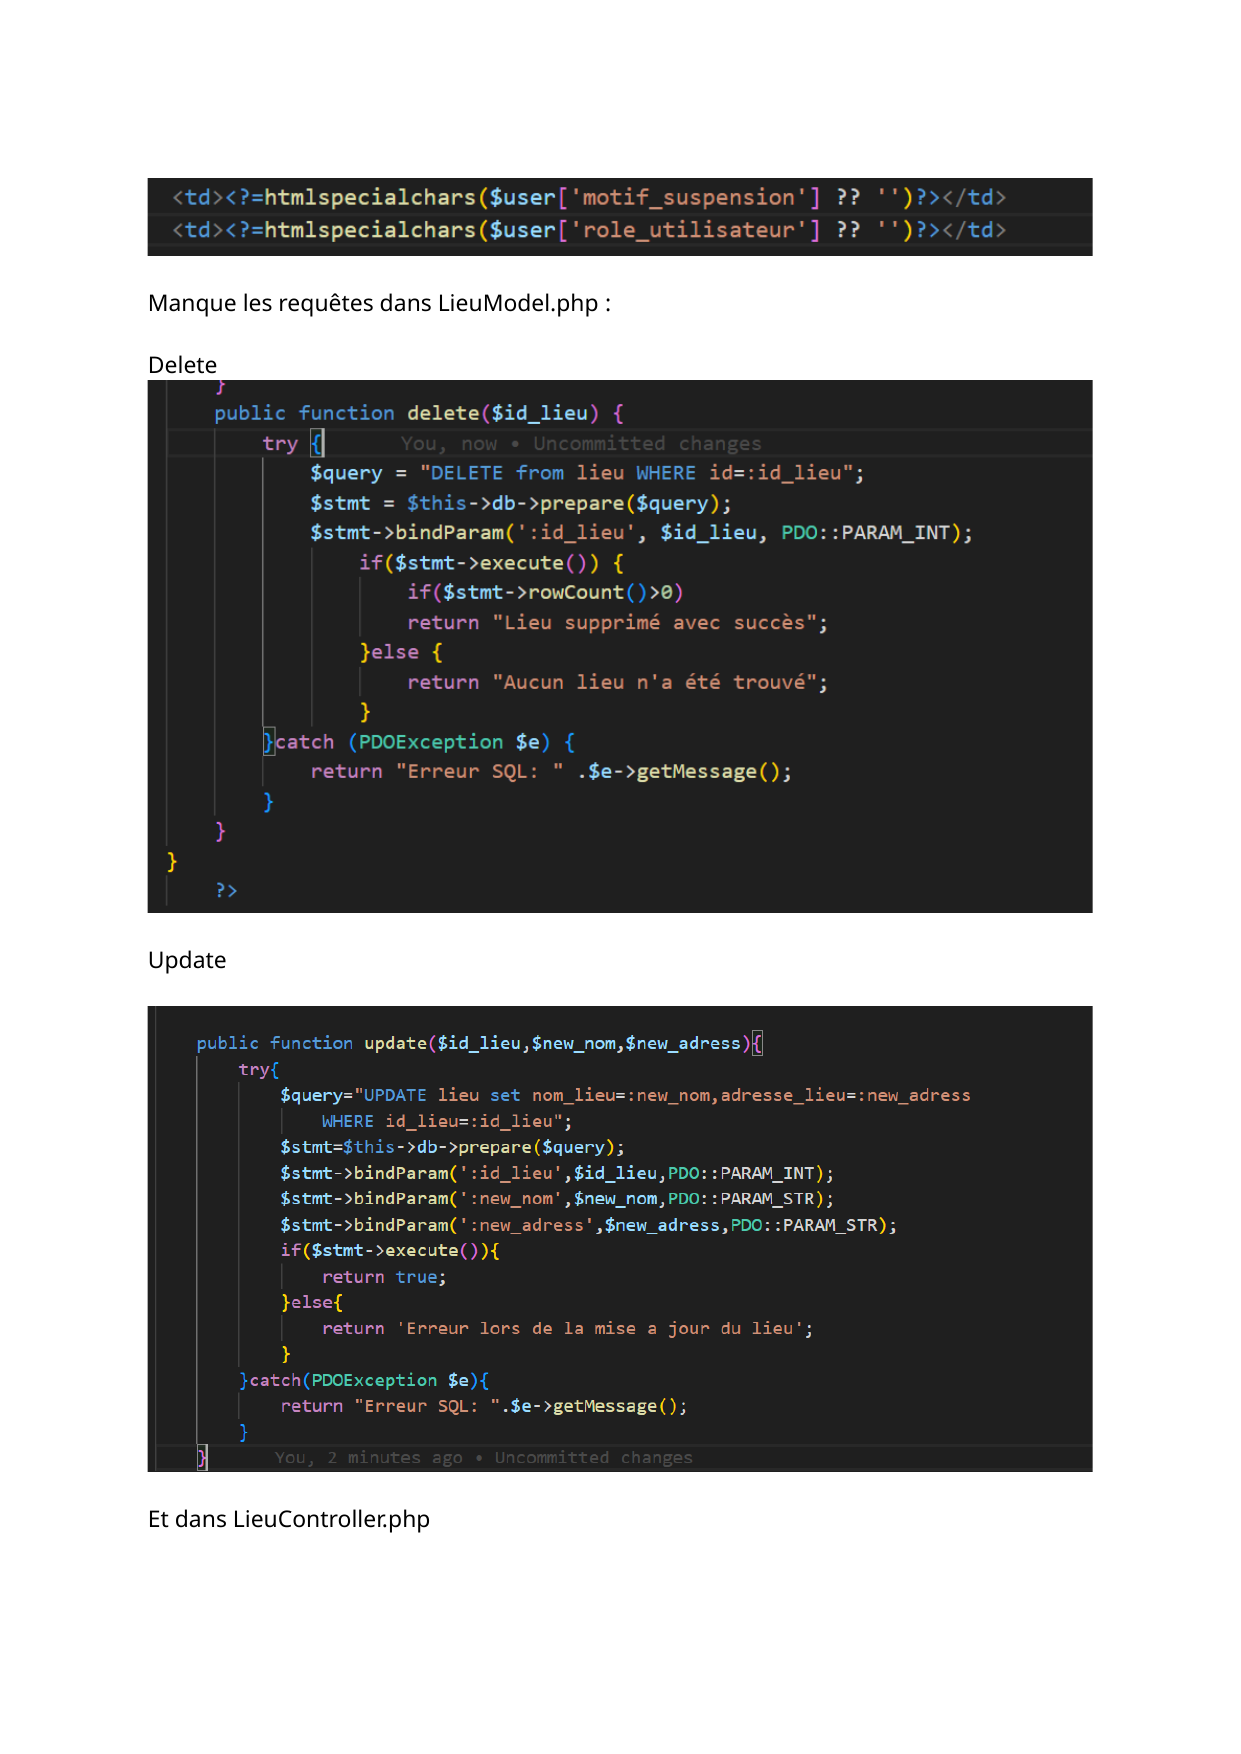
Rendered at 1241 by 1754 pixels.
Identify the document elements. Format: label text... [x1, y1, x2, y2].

text Manque les requêtes dans LieuModel.php : [148, 287, 1093, 318]
picture [147, 380, 1093, 913]
text Et dans LieuController.php [148, 1503, 1093, 1534]
text Update [148, 943, 1093, 975]
picture [147, 1006, 1093, 1472]
picture [147, 178, 1093, 256]
text Delete [148, 349, 1093, 380]
